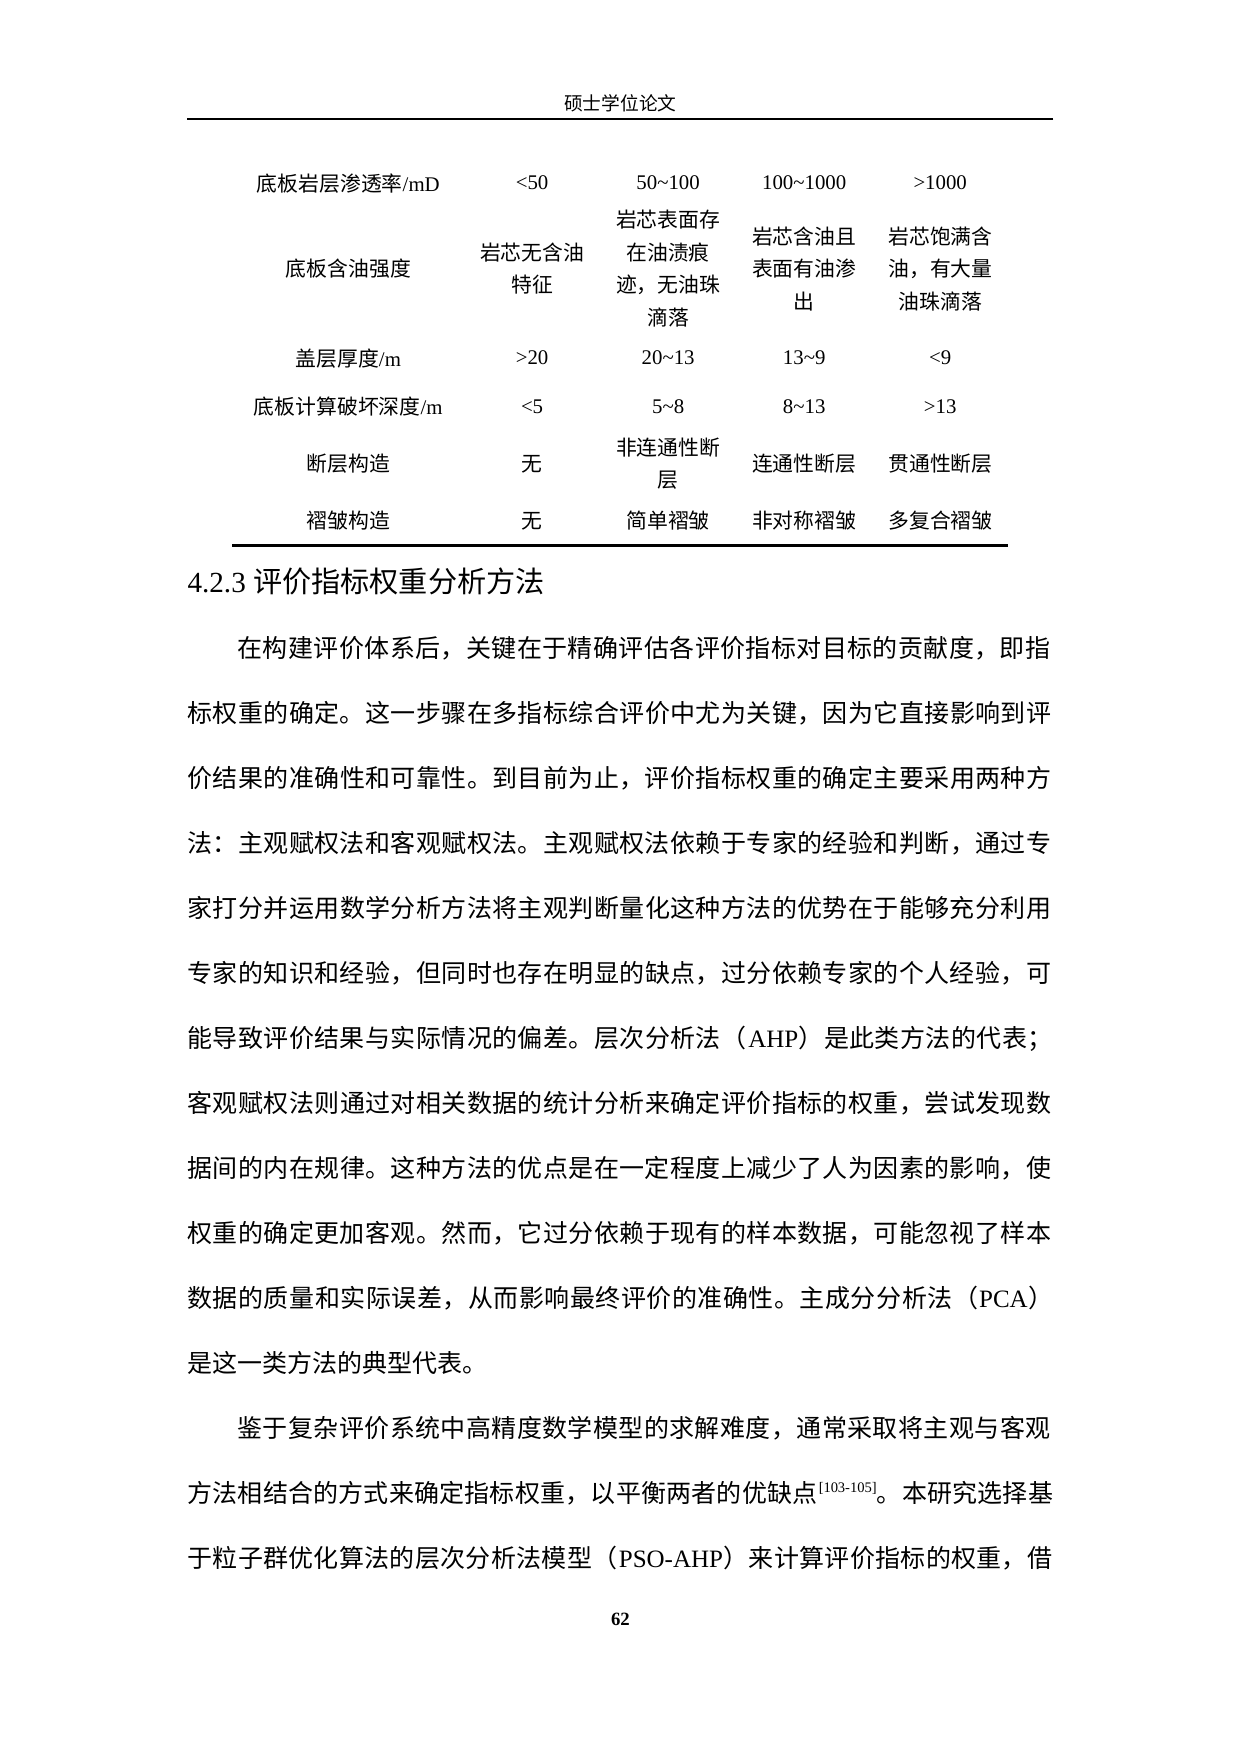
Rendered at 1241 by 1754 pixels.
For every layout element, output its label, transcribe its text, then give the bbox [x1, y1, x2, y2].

table_cell 100~1000 [736, 162, 872, 203]
table_cell 非连通性断层 [600, 430, 736, 495]
table_cell 多复合褶皱 [872, 495, 1008, 544]
table_cell 盖层厚度/m [232, 333, 464, 381]
table_cell 连通性断层 [736, 430, 872, 495]
table_cell 岩芯含油且表面有油渗出 [736, 203, 872, 333]
table_cell 5~8 [600, 381, 736, 430]
table_cell >20 [464, 333, 600, 381]
table_cell 13~9 [736, 333, 872, 381]
list 评价指标权重分析方法 [187, 559, 1053, 601]
table_cell <5 [464, 381, 600, 430]
table_cell <9 [872, 333, 1008, 381]
table_cell 褶皱构造 [232, 495, 464, 544]
text 在构建评价体系后，关键在于精确评估各评价指标对目标的贡献度，即指标权重的确定。这一步骤在多指标综合评价中尤为关键，因为它直接影响到评价结果的准确性和可靠性。到目前为止，评价指标权重的确定主要采用两种方法：主观赋权法和客观赋权法。主观赋权法依赖于专家的经验和判断，通过专家打分并运用数学分析方法将主观判断量化这种方法的优势在于能够充分利用专家的知识和经验，但同时也存在明显的缺点，过分依赖专家的个人经验，可能导致评价结果与实际情况的偏差。层次分析法（AHP）是此类方法的代表；客观赋权法则通过对相关数据的统计分析来确定评价指标的权重，尝试发现数据间的内在规律。这种方法的优点是在一定程度上减少了人为因素的影响，使权重的确定更加客观。然而，它过分依赖于现有的样本数据，可能忽视了样本数据的质量和实际误差，从而影响最终评价的准确性。主成分分析法（PCA）是这一类方法的典型代表。 [187, 614, 1053, 1394]
table_cell 50~100 [600, 162, 736, 203]
table_cell 离散程度 底板岩层渗透率/mD [232, 162, 464, 203]
table_cell 非对称褶皱 [736, 495, 872, 544]
table_cell 底板含油强度 [232, 203, 464, 333]
table_cell 底板计算破坏深度/m [232, 381, 464, 430]
table_cell 无 [464, 495, 600, 544]
table_cell 岩芯饱满含油，有大量油珠滴落 [872, 203, 1008, 333]
table_cell 贯通性断层 [872, 430, 1008, 495]
table_cell 20~13 [600, 333, 736, 381]
table_cell 岩芯无含油特征 [464, 203, 600, 333]
table_cell 岩芯表面存在油渍痕迹，无油珠滴落 [600, 203, 736, 333]
table_cell 简单褶皱 [600, 495, 736, 544]
table_cell >13 [872, 381, 1008, 430]
table_cell <50 [464, 162, 600, 203]
table_cell 断层构造 [232, 430, 464, 495]
table_cell 无 [464, 430, 600, 495]
table_cell >1000 [872, 162, 1008, 203]
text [187, 1394, 1053, 1589]
table_cell 8~13 [736, 381, 872, 430]
